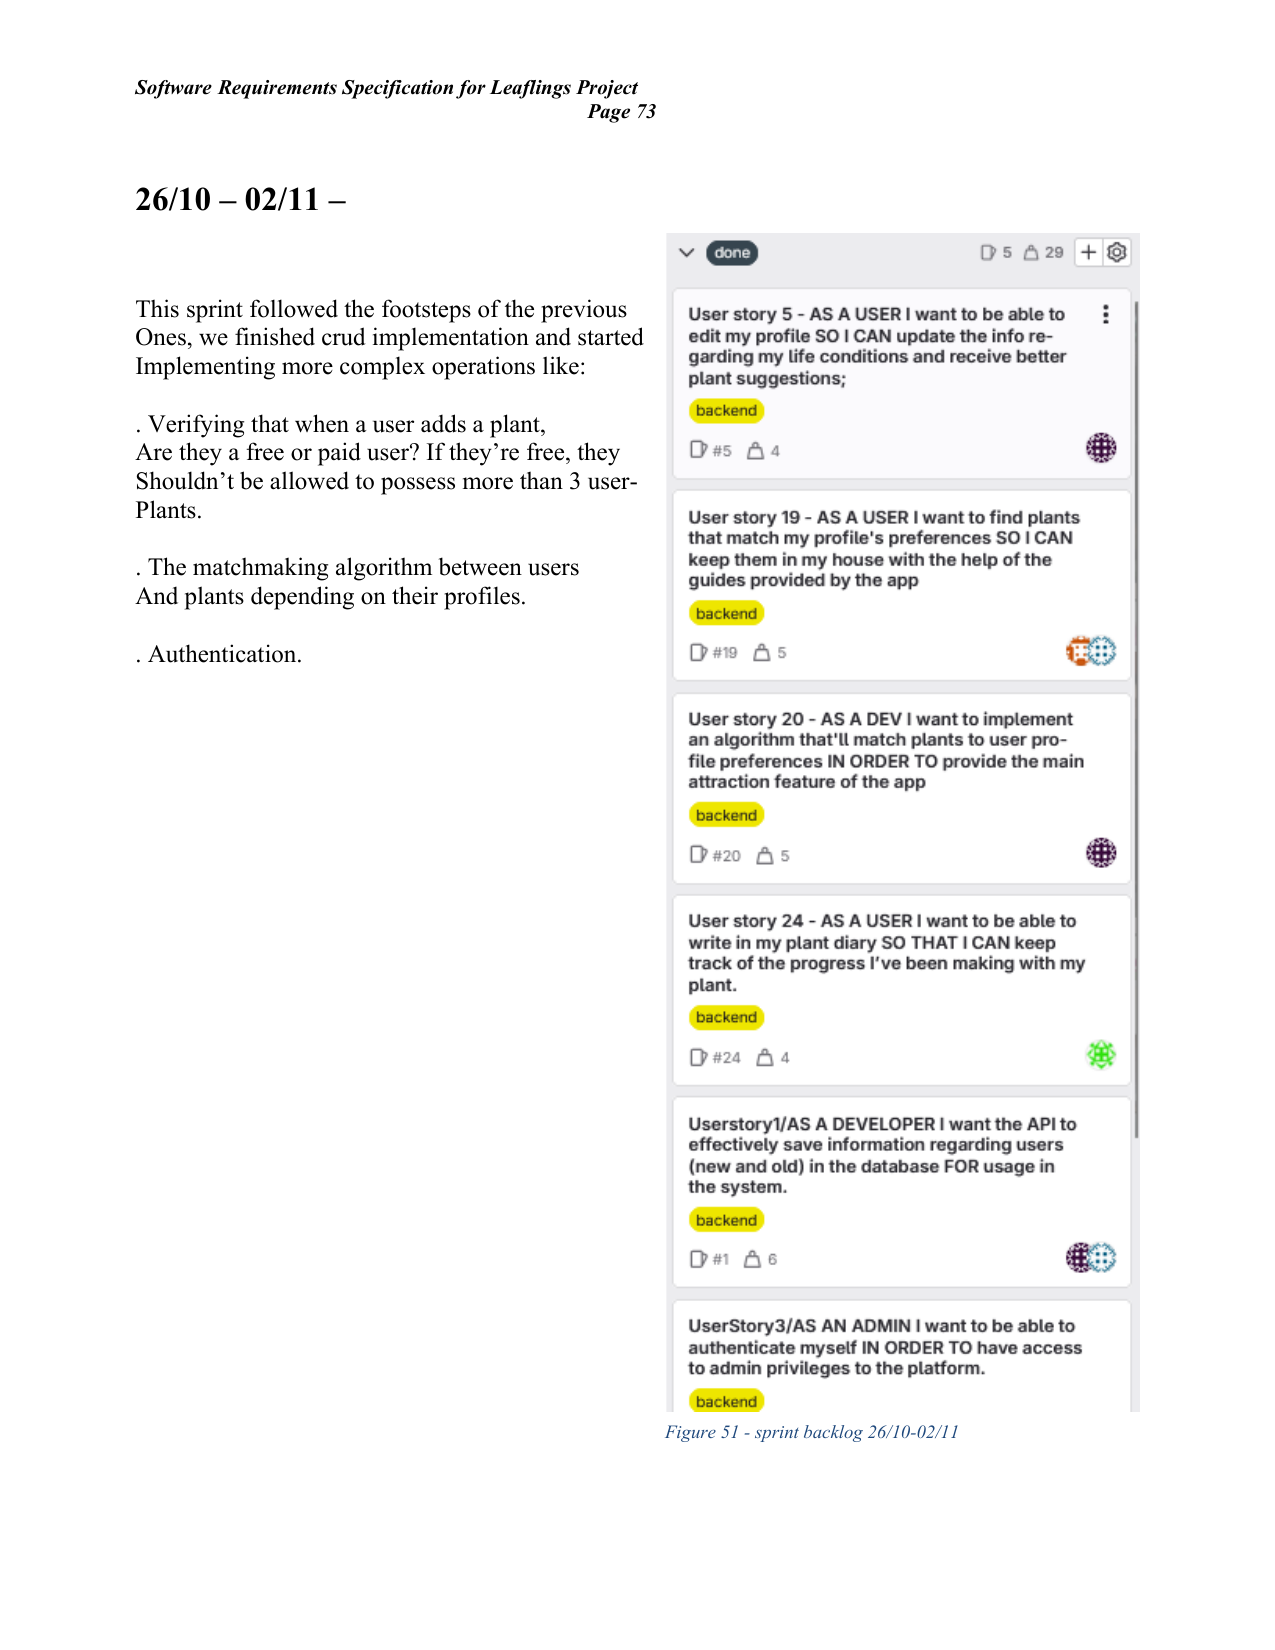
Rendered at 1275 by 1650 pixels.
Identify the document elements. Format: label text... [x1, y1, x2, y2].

picture [666, 667, 1140, 1412]
text . Authentication. [135, 639, 1140, 667]
text And plants depending on their profiles. [135, 581, 1140, 610]
text . The matchmaking algorithm between users [135, 552, 1140, 581]
text Ones, we finished crud implementation and started [135, 322, 1140, 351]
text Are they a free or paid user? If they’re free, they [135, 437, 1140, 466]
picture [666, 233, 1140, 294]
text Implementing more complex operations like: . Verifying that when a user adds a plant, [135, 351, 1140, 437]
text Shouldn’t be allowed to possess more than 3 user- [135, 466, 1140, 495]
text Plants. [135, 495, 1140, 524]
picture [666, 610, 1140, 639]
text This sprint followed the footsteps of the previous [135, 294, 1140, 322]
picture [666, 524, 1140, 552]
text 26/10 – 02/11 – [135, 179, 1140, 217]
